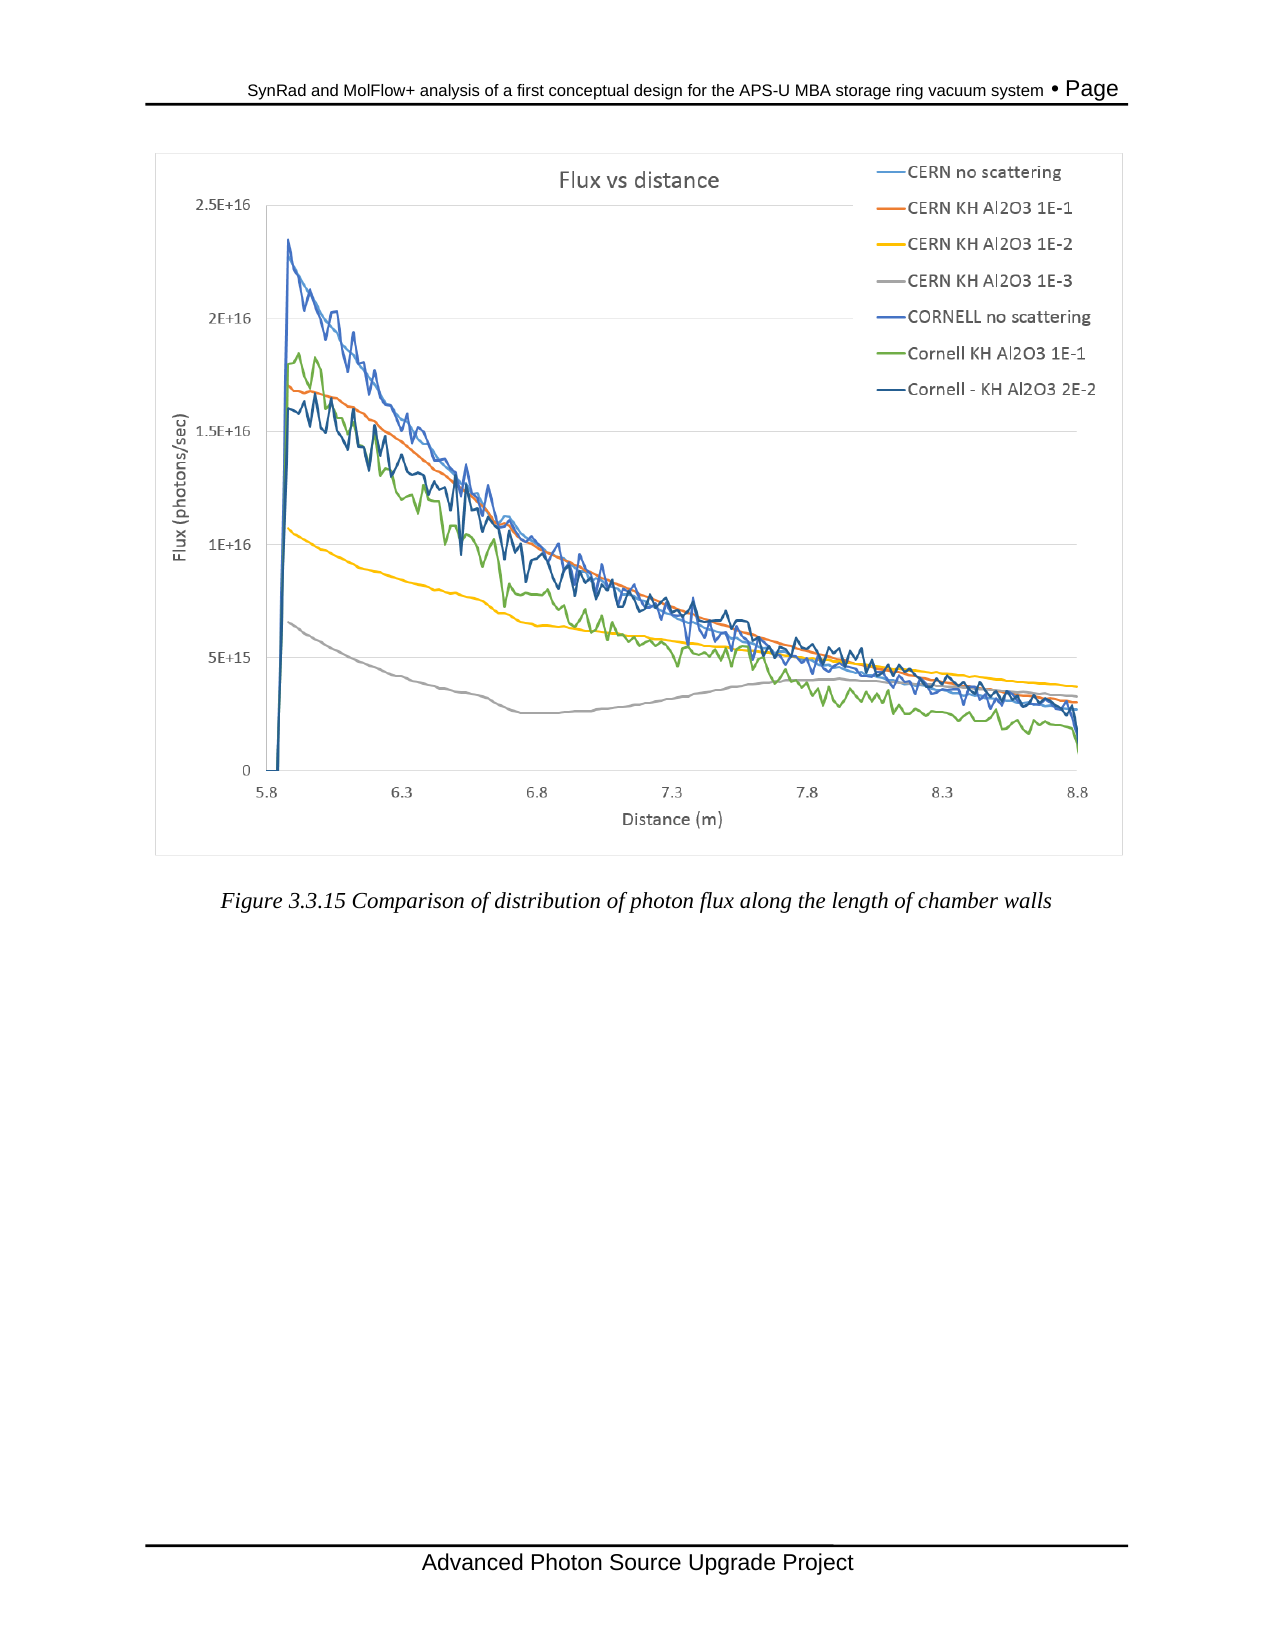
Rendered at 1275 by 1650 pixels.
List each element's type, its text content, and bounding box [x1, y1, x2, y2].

picture [150, 150, 1125, 860]
